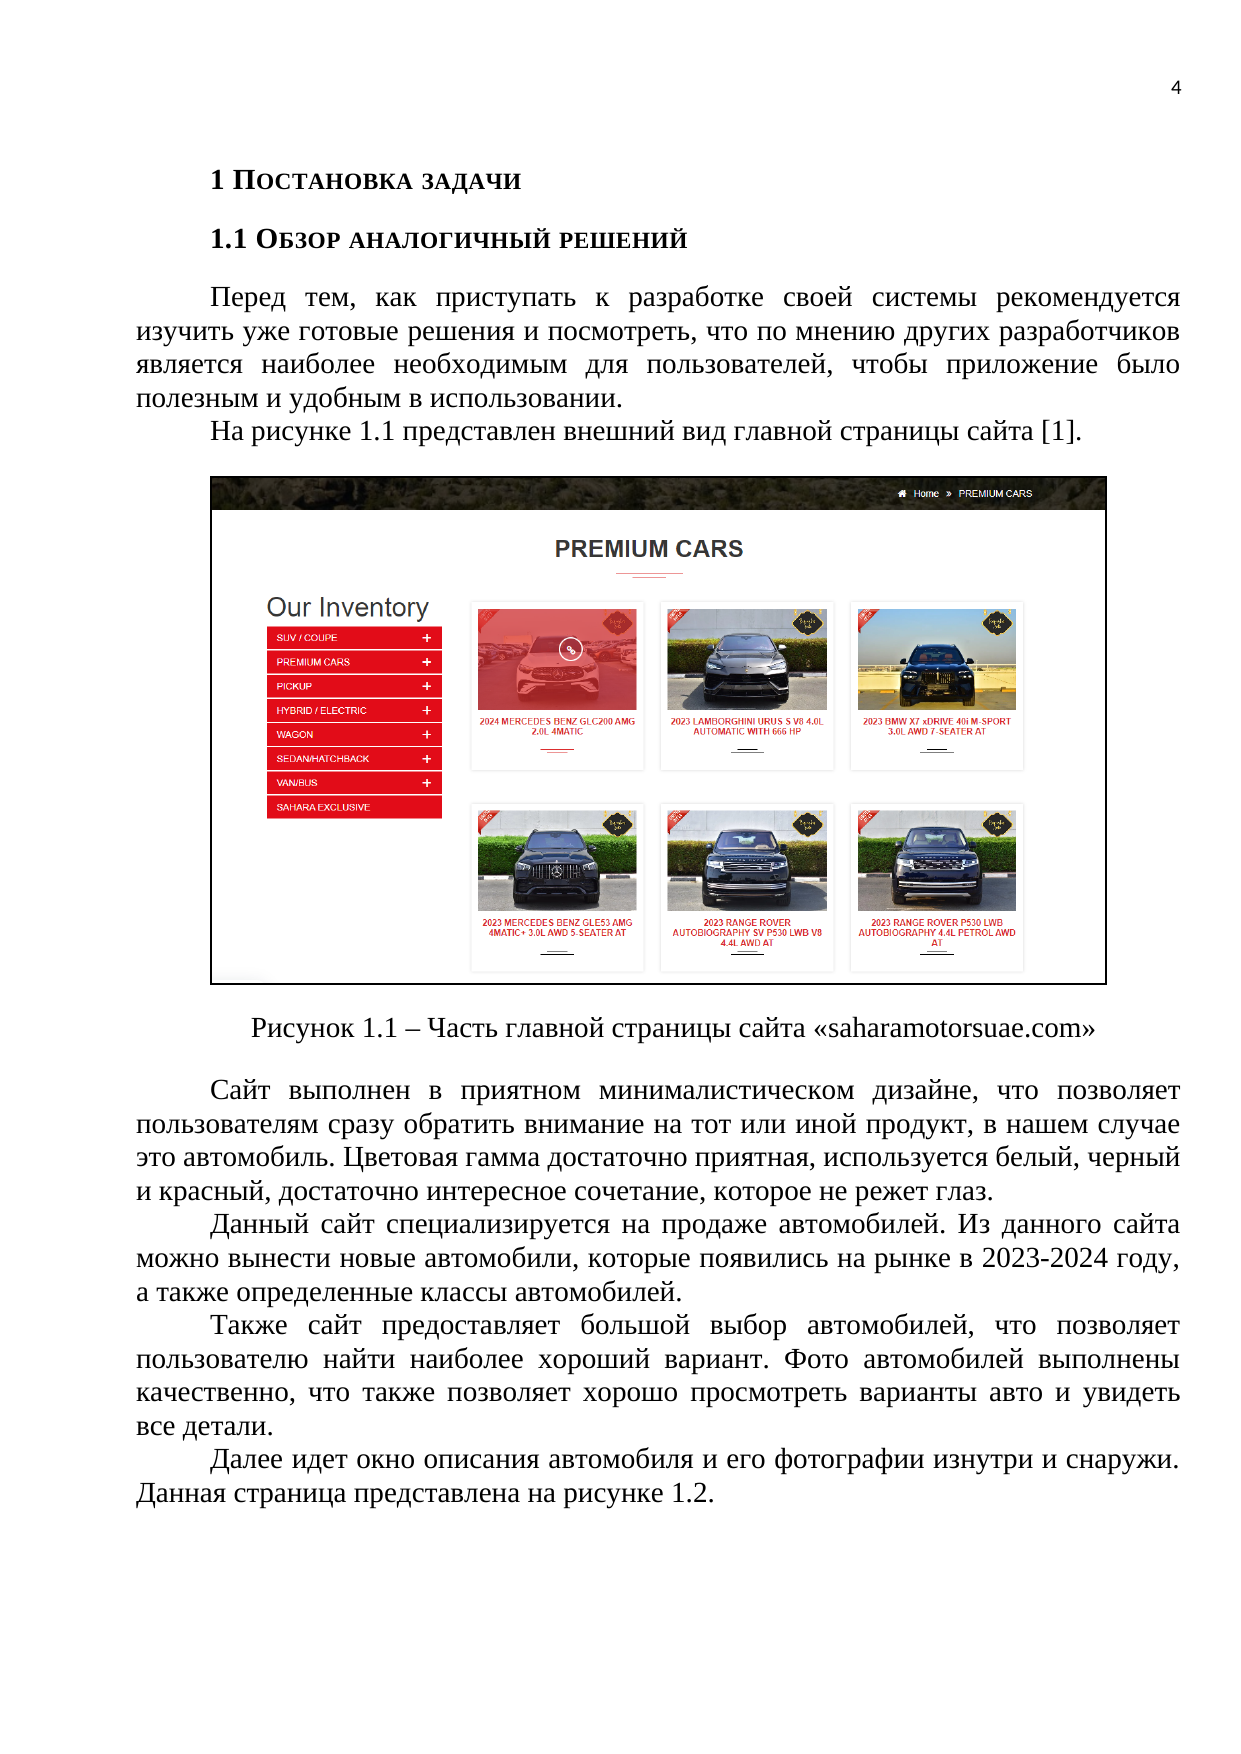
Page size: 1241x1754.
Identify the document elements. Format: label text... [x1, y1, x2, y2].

text Данный сайт специализируется на продаже автомобилей. Из данного сайта можно вынести новые автомобили, которые появились на рынке в 2023-2024 году, а также определенные классы автомобилей. [136, 1207, 1181, 1307]
subtitle Постановка задачи [136, 162, 1181, 196]
text Перед тем, как приступать к разработке своей системы рекомендуется изучить уже готовые решения и посмотреть, что по мнению других разработчиков является наиболее необходимым для пользователей, чтобы приложение было полезным и удобным в использовании. [136, 279, 1181, 413]
text Далее идет окно описания автомобиля и его фотографии изнутри и снаружи. Данная страница представлена на рисунке 1.2. [136, 1441, 1181, 1508]
text Сайт выполнен в приятном минималистическом дизайне, что позволяет пользователям сразу обратить внимание на тот или иной продукт, в нашем случае это автомобиль. Цветовая гамма достаточно приятная, используется белый, черный и красный, достаточно интересное сочетание, которое не режет глаз. [136, 1072, 1181, 1207]
subtitle 1.1 Обзор аналогичный решений [136, 221, 1181, 254]
picture [212, 478, 1105, 983]
text На рисунке 1.1 представлен внешний вид главной страницы сайта [1]. [136, 413, 1181, 447]
text Рисунок 1.1 – Часть главной страницы сайта «saharamotorsuae.com» [136, 1010, 1181, 1043]
text Также сайт предоставляет большой выбор автомобилей, что позволяет пользователю найти наиболее хороший вариант. Фото автомобилей выполнены качественно, что также позволяет хорошо просмотреть варианты авто и увидеть все детали. [136, 1307, 1181, 1441]
